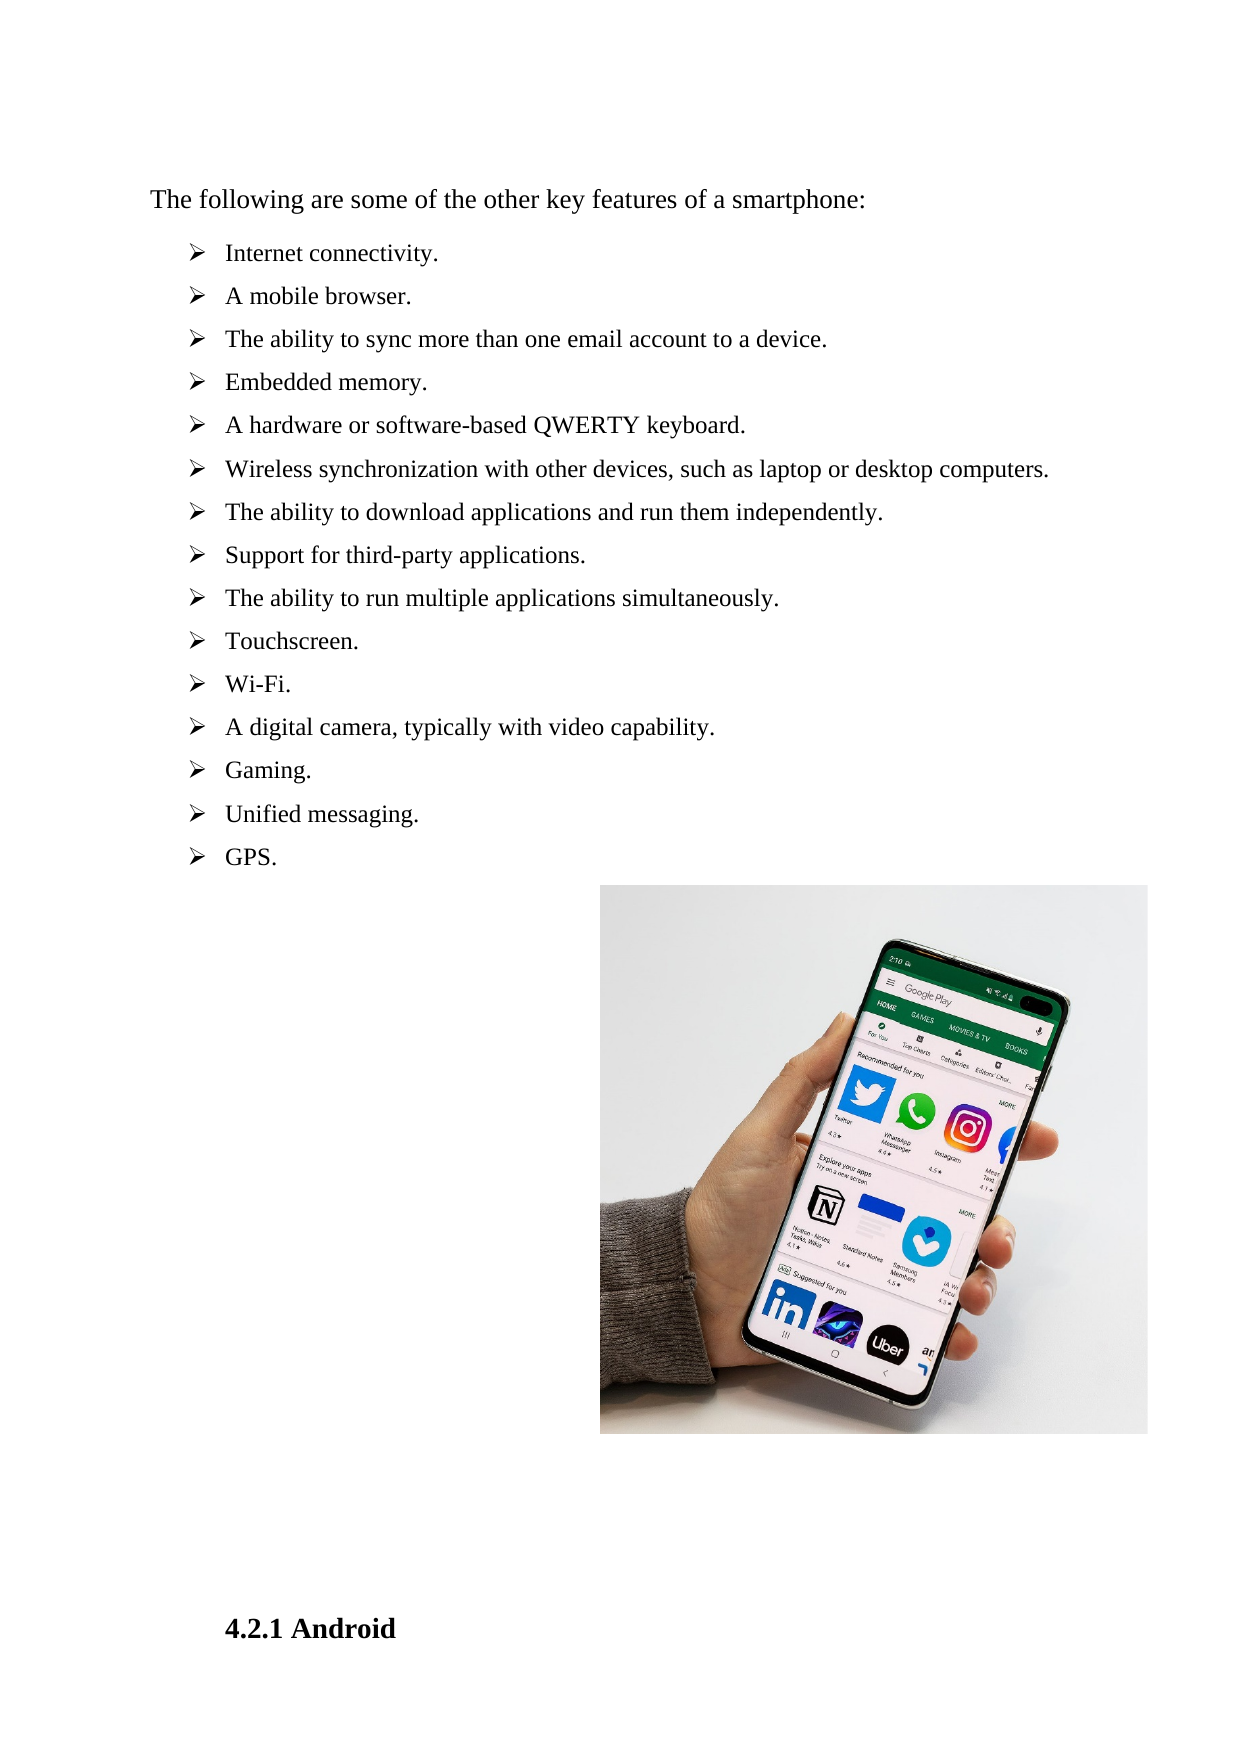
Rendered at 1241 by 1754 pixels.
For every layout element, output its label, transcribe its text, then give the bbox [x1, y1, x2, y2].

list The ability to download applications and run them independently. [187, 497, 1090, 526]
text The following are some of the other key features of a smartphone: [150, 183, 1090, 215]
list Embedded memory. [187, 367, 1090, 396]
list Support for third-party applications. [187, 540, 1090, 569]
list The ability to run multiple applications simultaneously. [187, 583, 1090, 612]
list A digital camera, typically with video capability. [187, 712, 1090, 741]
list Unified messaging. [187, 799, 1090, 827]
list Gaming. [187, 756, 1090, 784]
list Touchscreen. [187, 626, 1090, 655]
list Wireless synchronization with other devices, such as laptop or desktop computers. [187, 454, 1090, 482]
list A mobile browser. [187, 281, 1090, 310]
list A hardware or software-based QWERTY keyboard. [187, 411, 1090, 439]
list The ability to sync more than one email account to a device. [187, 324, 1090, 353]
list Wi-Fi. [187, 669, 1090, 698]
list GPS. [187, 842, 1090, 871]
picture [600, 885, 1148, 1434]
list Internet connectivity. [187, 238, 1090, 267]
text 4.2.1 Android [225, 1608, 1090, 1645]
